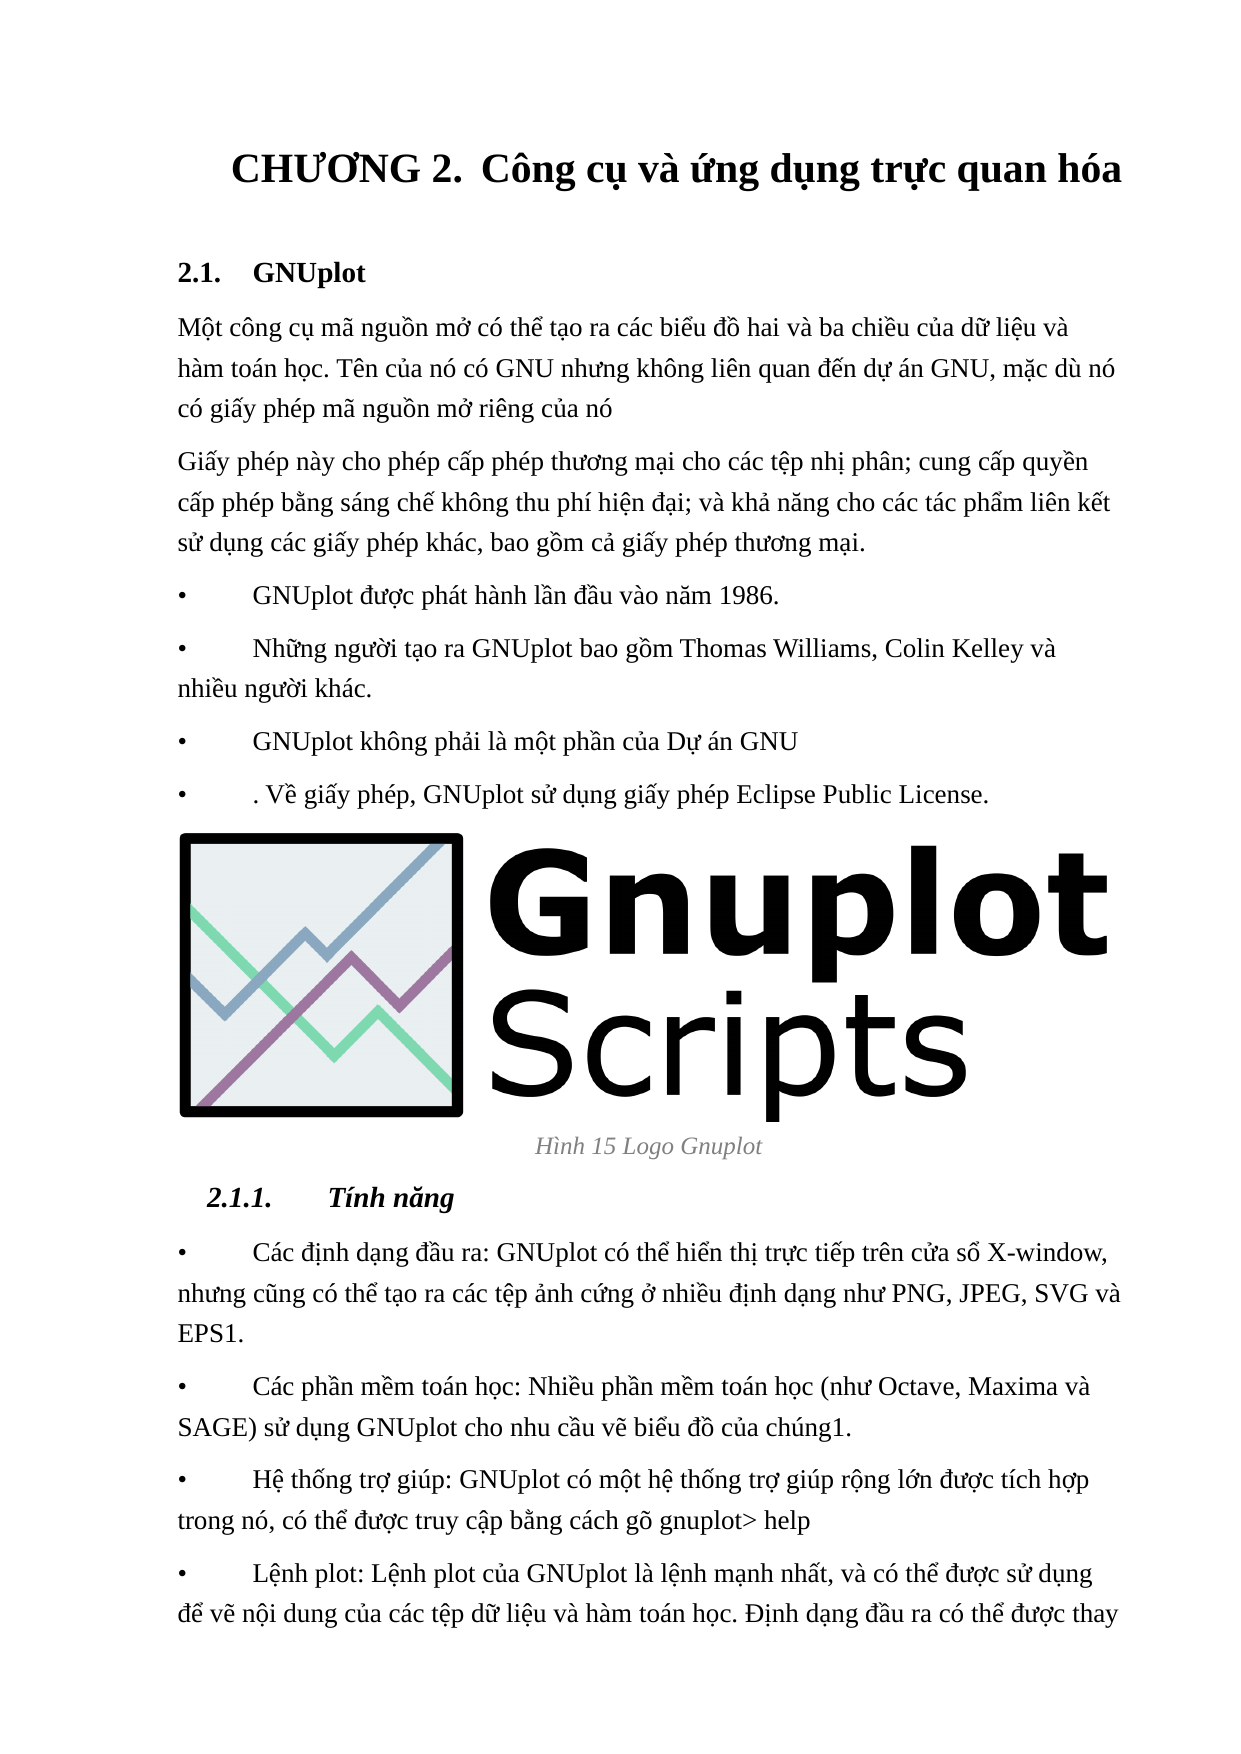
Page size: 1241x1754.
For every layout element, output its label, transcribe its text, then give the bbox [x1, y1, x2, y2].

text • GNUplot được phát hành lần đầu vào năm 1986. [177, 579, 1122, 610]
subtitle GNUplot [177, 255, 1122, 289]
text • Các định dạng đầu ra: GNUplot có thể hiển thị trực tiếp trên cửa sổ X-window, nhưng cũng có thể tạo ra các tệp ảnh cứng ở nhiều định dạng như PNG, JPEG, SVG và EPS1. [177, 1237, 1122, 1348]
picture [177, 831, 1118, 1122]
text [177, 1557, 1122, 1628]
subtitle Công cụ và ứng dụng trực quan hóa [214, 143, 1122, 191]
text Hình 15 Logo Gnuplot [177, 1131, 1122, 1160]
text Giấy phép này cho phép cấp phép thương mại cho các tệp nhị phân; cung cấp quyền cấp phép bằng sáng chế không thu phí hiện đại; và khả năng cho các tác phẩm liên kết sử dụng các giấy phép khác, bao gồm cả giấy phép thương mại. [177, 445, 1122, 557]
text • . Về giấy phép, GNUplot sử dụng giấy phép Eclipse Public License. [177, 778, 1122, 809]
subtitle Tính năng [207, 1181, 1122, 1214]
text • Các phần mềm toán học: Nhiều phần mềm toán học (như Octave, Maxima và SAGE) sử dụng GNUplot cho nhu cầu vẽ biểu đồ của chúng1. [177, 1370, 1122, 1442]
text • Hệ thống trợ giúp: GNUplot có một hệ thống trợ giúp rộng lớn được tích hợp trong nó, có thể được truy cập bằng cách gõ gnuplot> help [177, 1464, 1122, 1535]
text • Những người tạo ra GNUplot bao gồm Thomas Williams, Colin Kelley và nhiều người khác. [177, 632, 1122, 703]
text Một công cụ mã nguồn mở có thể tạo ra các biểu đồ hai và ba chiều của dữ liệu và hàm toán học. Tên của nó có GNU nhưng không liên quan đến dự án GNU, mặc dù nó có giấy phép mã nguồn mở riêng của nó [177, 311, 1122, 423]
text • GNUplot không phải là một phần của Dự án GNU [177, 725, 1122, 756]
